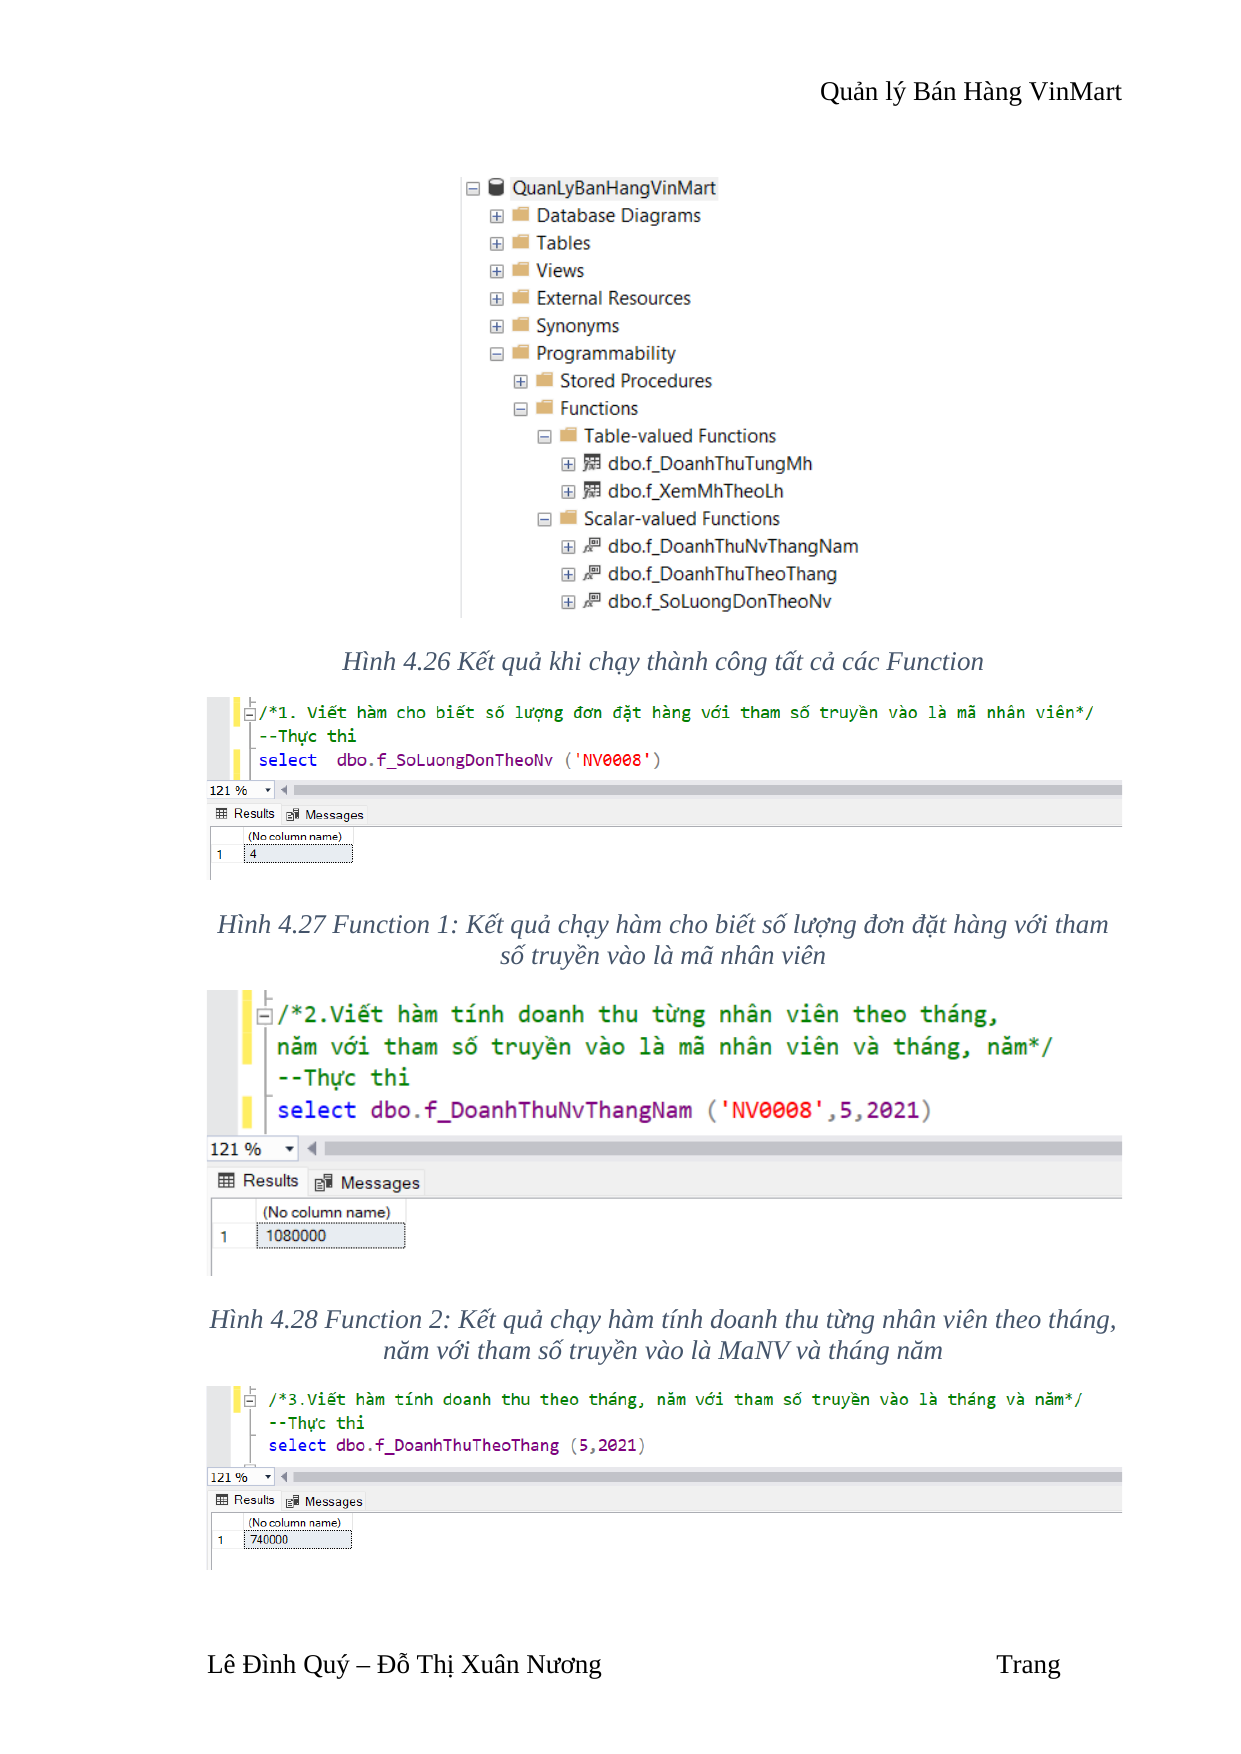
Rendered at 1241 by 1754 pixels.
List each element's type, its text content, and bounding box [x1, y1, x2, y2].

picture [206, 1386, 1123, 1570]
picture [460, 177, 869, 618]
picture [206, 990, 1123, 1276]
picture [206, 697, 1123, 880]
